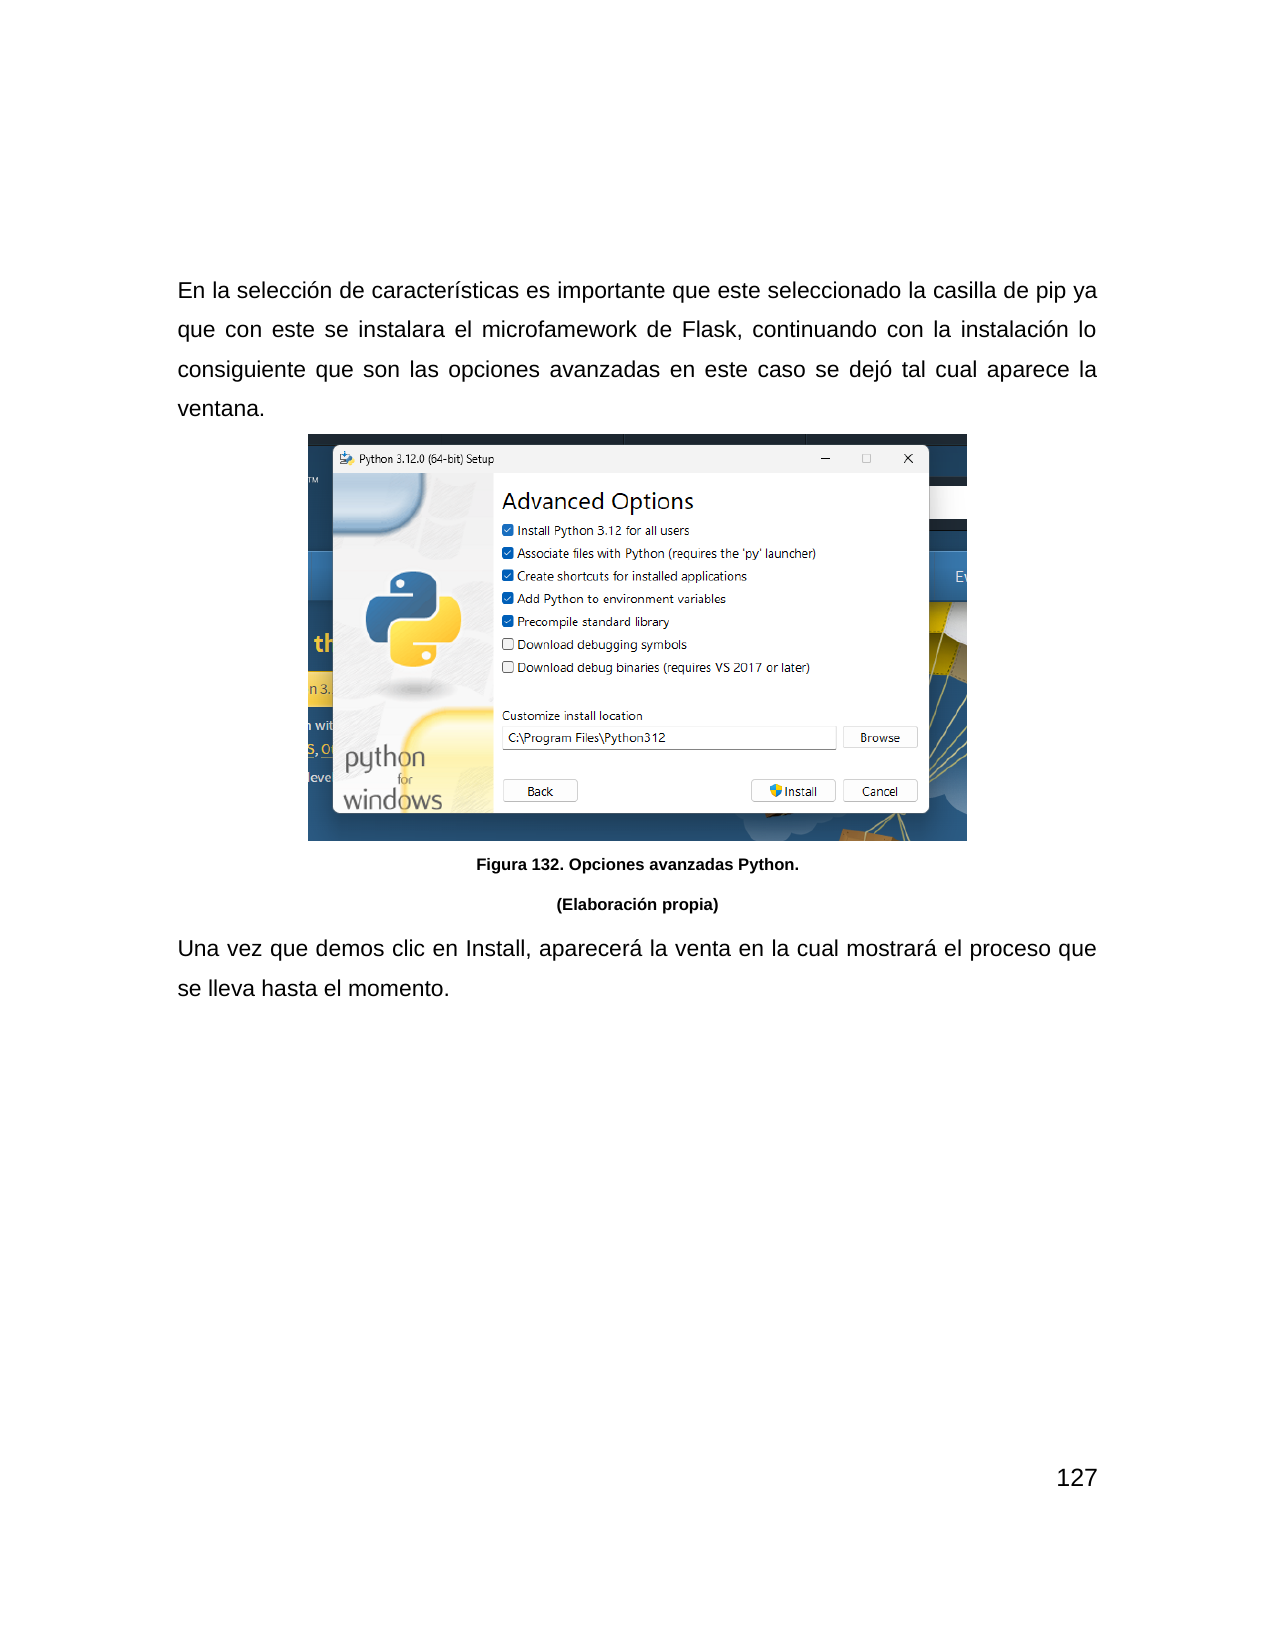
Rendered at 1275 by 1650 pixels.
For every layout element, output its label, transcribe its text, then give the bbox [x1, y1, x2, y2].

text En la selección de características es importante que este seleccionado la casilla de pip ya que con este se instalara el microfamework de Flask, continuando con la instalación lo consiguiente que son las opciones avanzadas en este caso se dejó tal cual aparece la ventana. [177, 277, 1098, 421]
picture [308, 434, 967, 841]
text Una vez que demos clic en Install, aparecerá la venta en la cual mostrará el proceso que se lleva hasta el momento. [177, 935, 1098, 1001]
text Figura 132. Opciones avanzadas Python. [177, 855, 1098, 874]
text (Elaboración propia) [177, 895, 1098, 914]
